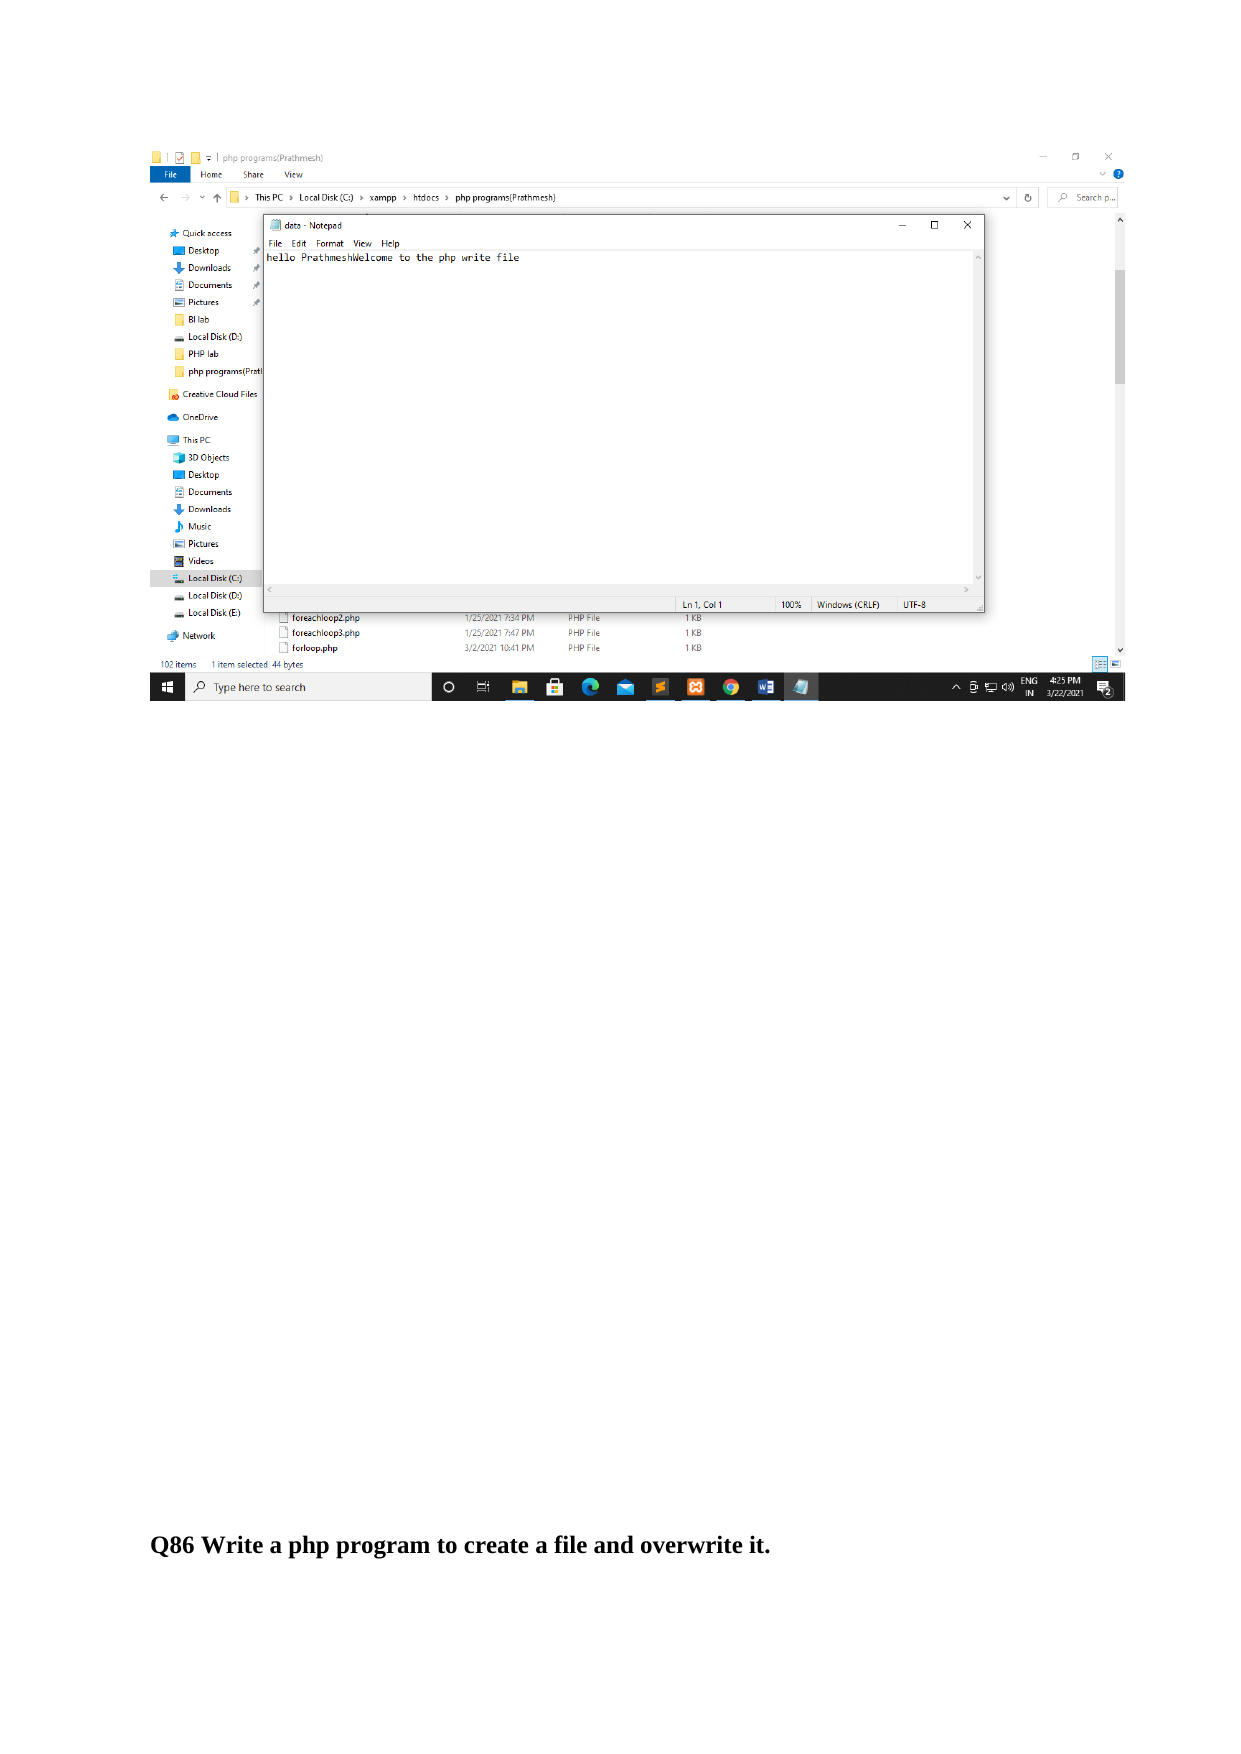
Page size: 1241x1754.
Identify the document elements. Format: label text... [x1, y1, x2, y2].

picture [150, 150, 1125, 701]
text Q86 Write a php program to create a file and overwrite it. [150, 1531, 1090, 1559]
